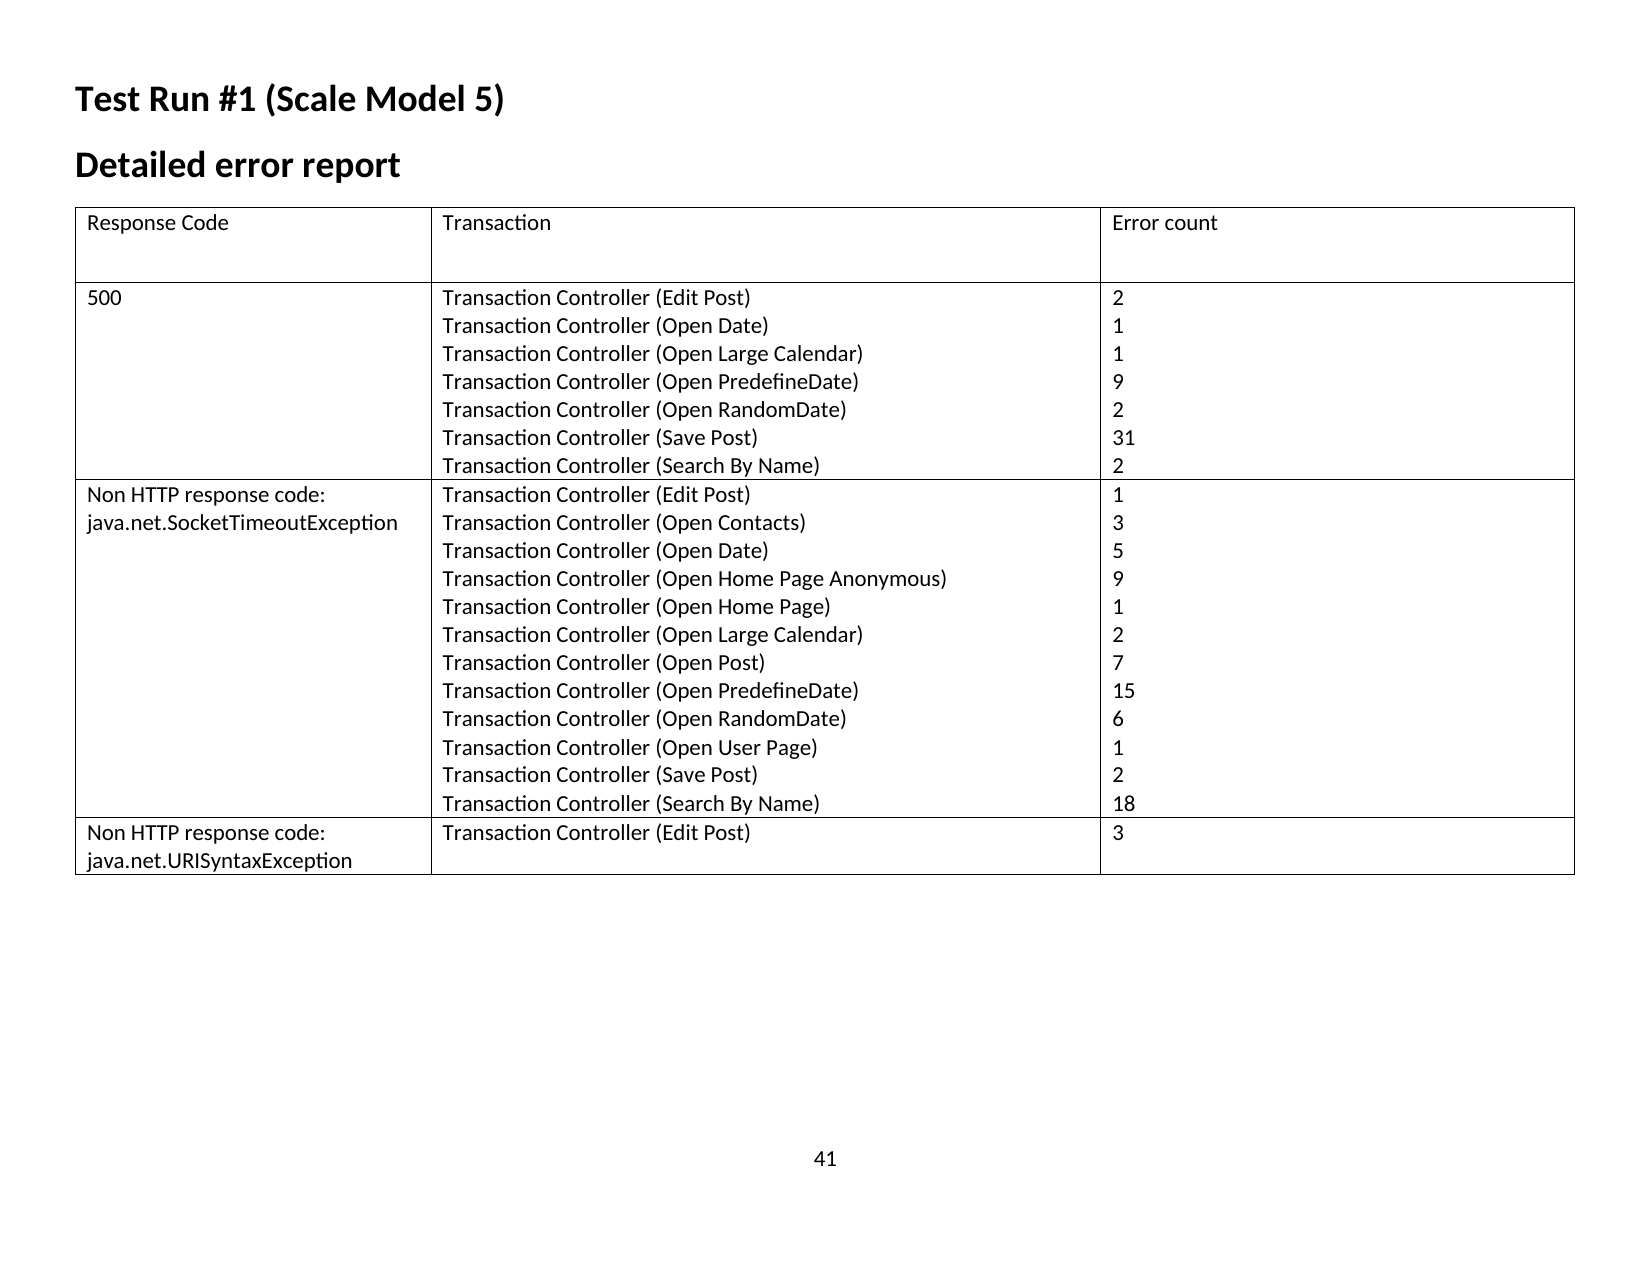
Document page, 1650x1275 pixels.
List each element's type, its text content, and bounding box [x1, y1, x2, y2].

table_cell Transaction Controller (Edit Post) [432, 818, 1100, 874]
table_cell 500 [76, 283, 431, 479]
table_header Transaction [432, 208, 1100, 282]
table_cell 3 [1101, 818, 1574, 874]
table_cell 1 3 5 9 1 2 7 15 6 1 2 18 [1101, 480, 1574, 817]
table_cell Non HTTP response code: java.net.URISyntaxException [76, 818, 431, 874]
table_cell Transaction Controller (Edit Post) Transaction Controller (Open Date) Transaction Controller (Open Large Calendar) Transaction Controller (Open PredefineDate) Transaction Controller (Open RandomDate) Transaction Controller (Save Post) Transaction Controller (Search By Name) [432, 283, 1100, 479]
table_cell Non HTTP response code: java.net.SocketTimeoutException [76, 480, 431, 817]
text Detailed error report [75, 141, 1575, 187]
table_header Response Code [76, 208, 431, 282]
table_cell Transaction Controller (Edit Post) Transaction Controller (Open Contacts) Transaction Controller (Open Date) Transaction Controller (Open Home Page Anonymous) Transaction Controller (Open Home Page) Transaction Controller (Open Large Calendar) Transaction Controller (Open Post) Transaction Controller (Open PredefineDate) Transaction Controller (Open RandomDate) Transaction Controller (Open User Page) Transaction Controller (Save Post) Transaction Controller (Search By Name) [432, 480, 1100, 817]
table_cell 2 1 1 9 2 31 2 [1101, 283, 1574, 479]
text Test Run #1 (Scale Model 5) [75, 75, 1575, 121]
table_header Error count [1101, 208, 1574, 282]
